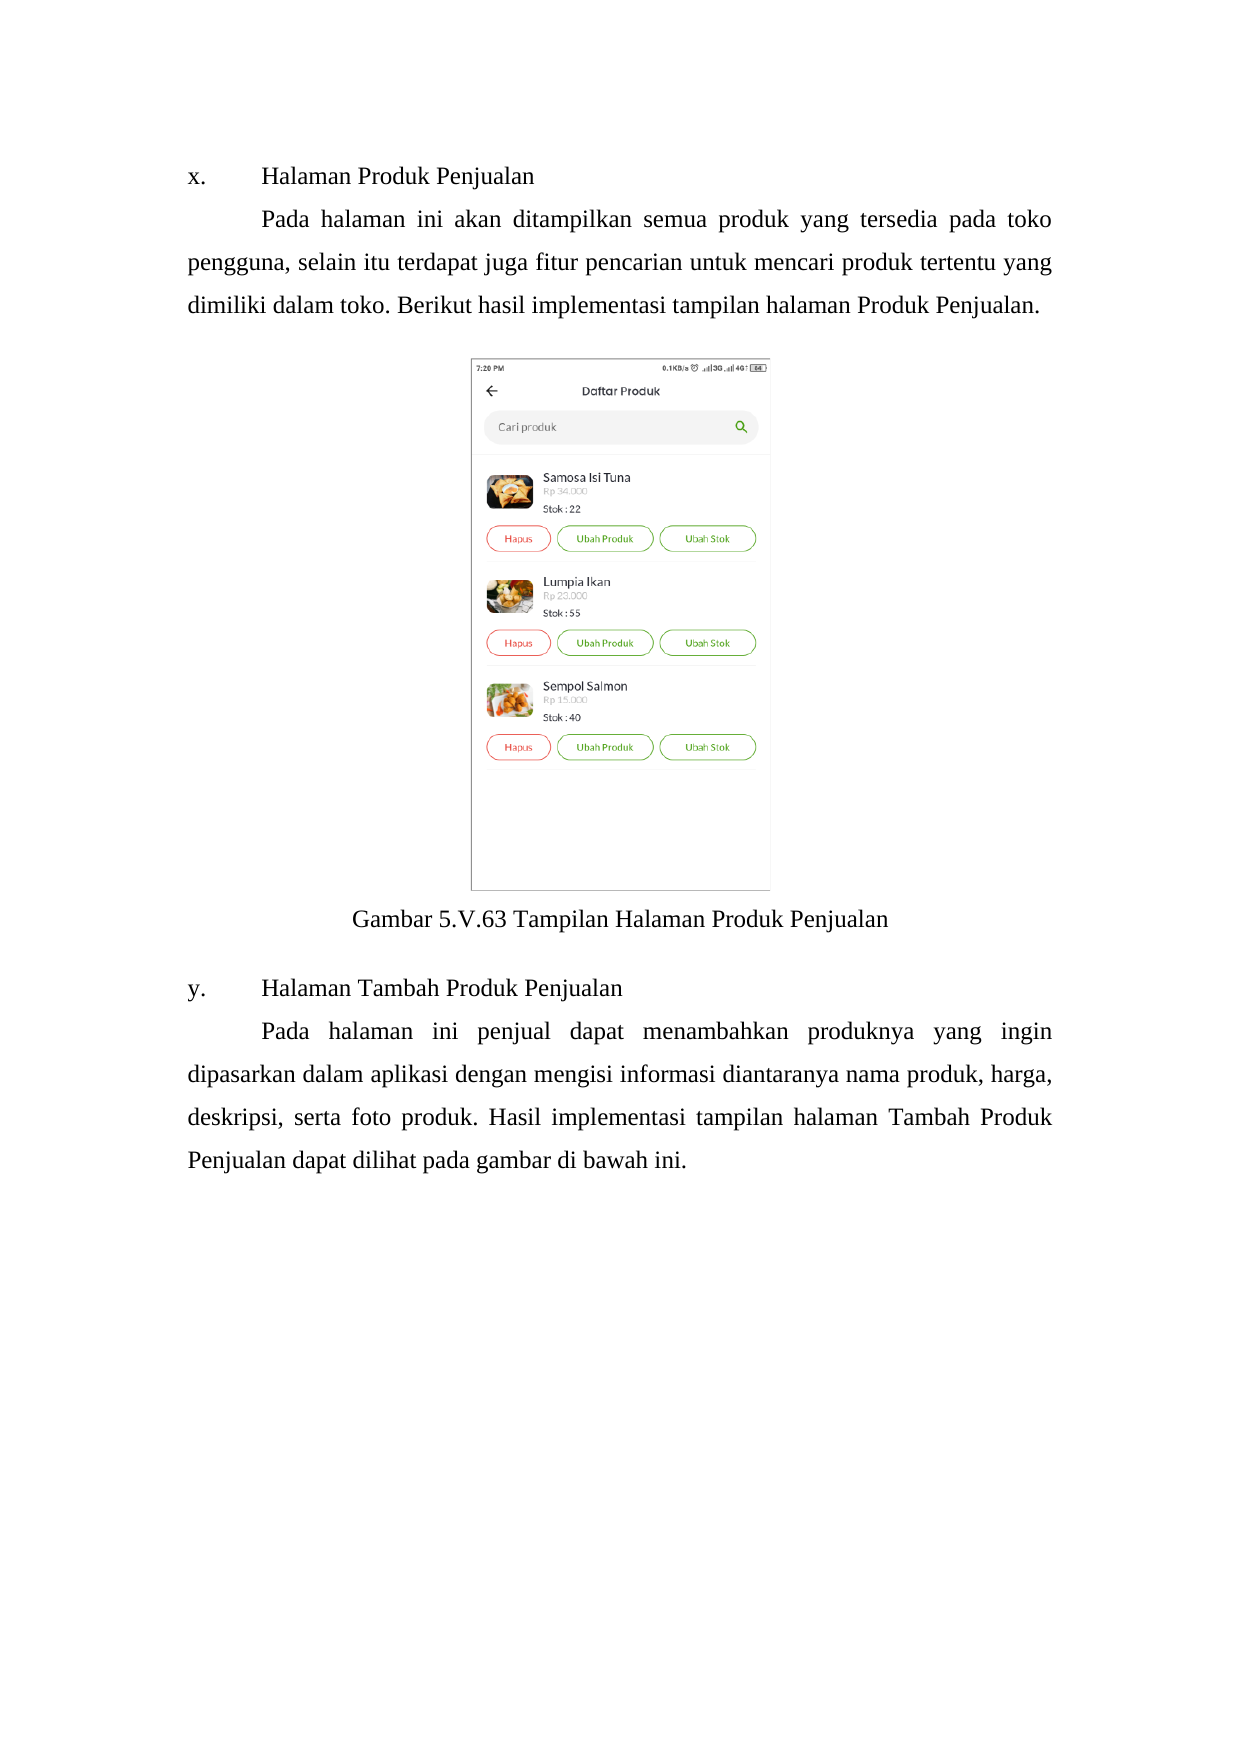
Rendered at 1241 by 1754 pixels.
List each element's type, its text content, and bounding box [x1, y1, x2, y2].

text Pada halaman ini akan ditampilkan semua produk yang tersedia pada toko pengguna, selain itu terdapat juga fitur pencarian untuk mencari produk tertentu yang dimiliki dalam toko. Berikut hasil implementasi tampilan halaman Produk Penjualan. [187, 204, 1053, 319]
list Halaman Produk Penjualan [187, 161, 1053, 190]
text Pada halaman ini penjual dapat menambahkan produknya yang ingin dipasarkan dalam aplikasi dengan mengisi informasi diantaranya nama produk, harga, deskripsi, serta foto produk. Hasil implementasi tampilan halaman Tambah Produk Penjualan dapat dilihat pada gambar di bawah ini. [187, 1016, 1053, 1174]
picture [470, 358, 771, 891]
list Halaman Tambah Produk Penjualan [187, 973, 1053, 1001]
